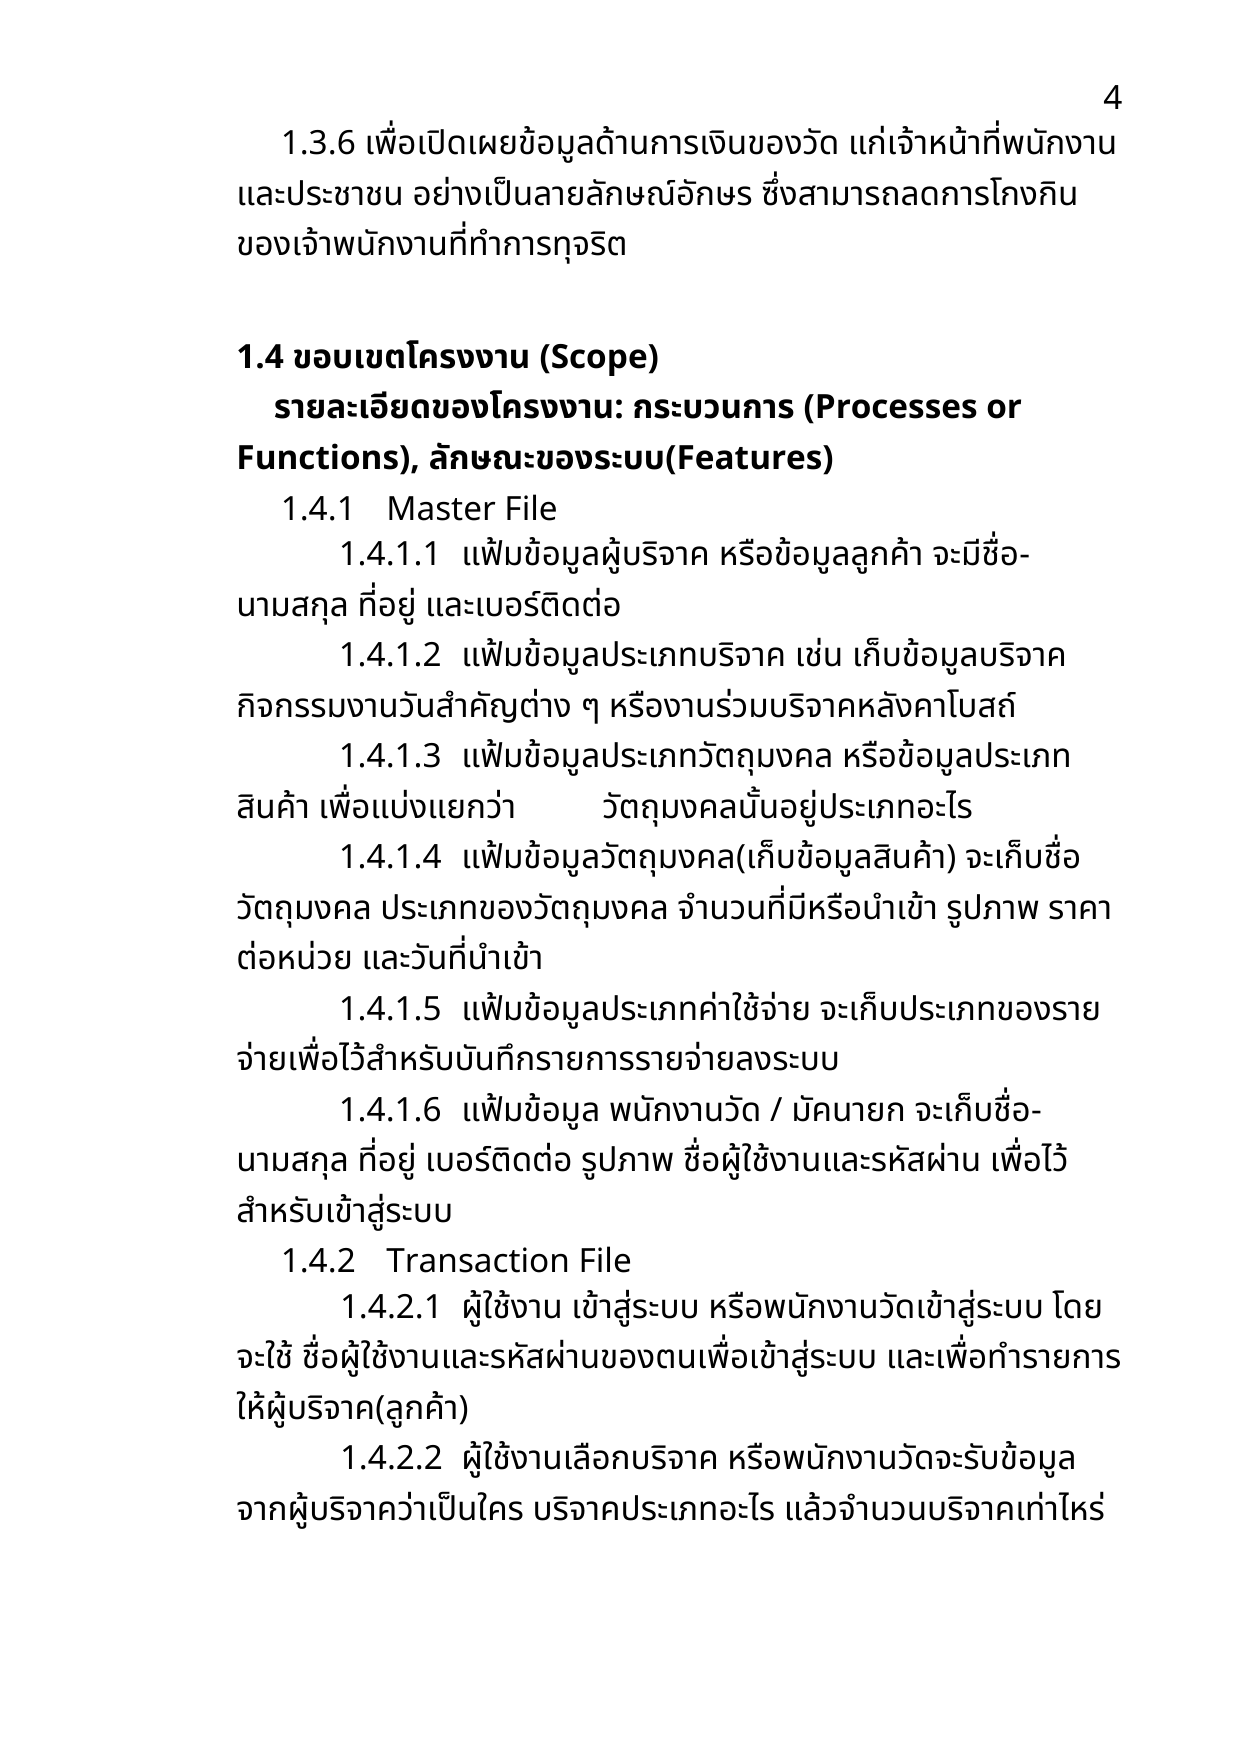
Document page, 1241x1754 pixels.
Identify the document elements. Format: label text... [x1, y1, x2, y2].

list Master File [281, 484, 1122, 530]
list 1.3.6 เพื่อเปิดเผยข้อมูลด้านการเงินของวัด แก่เจ้าหน้าที่พนักงานและประชาชน อย่างเป็นลายลักษณ์อักษร ซึ่งสามารถลดการโกงกินของเจ้าพนักงานที่ทำการทุจริต [236, 119, 1122, 271]
list แฟ้มข้อมูลวัตถุมงคล(เก็บข้อมูลสินค้า) จะเก็บชื่อวัตถุมงคล ประเภทของวัตถุมงคล จำนวนที่มีหรือนำเข้า รูปภาพ ราคาต่อหน่วย และวันที่นำเข้า [236, 833, 1122, 984]
list แฟ้มข้อมูลผู้บริจาค หรือข้อมูลลูกค้า จะมีชื่อ-นามสกุล ที่อยู่ และเบอร์ติดต่อ [236, 530, 1122, 631]
list แฟ้มข้อมูลประเภทวัตถุมงคล หรือข้อมูลประเภทสินค้า เพื่อแบ่งแยกว่า วัตถุมงคลนั้นอยู่ประเภทอะไร [236, 732, 1122, 833]
list ผู้ใช้งาน เข้าสู่ระบบ หรือพนักงานวัดเข้าสู่ระบบ โดยจะใช้ ชื่อผู้ใช้งานและรหัสผ่านของตนเพื่อเข้าสู่ระบบ และเพื่อทำรายการให้ผู้บริจาค(ลูกค้า) [236, 1282, 1122, 1434]
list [236, 1434, 1122, 1535]
text รายละเอียดของโครงงาน: กระบวนการ (Processes or Functions), ลักษณะของระบบ(Features) [236, 383, 1122, 484]
list แฟ้มข้อมูล พนักงานวัด / มัคนายก จะเก็บชื่อ-นามสกุล ที่อยู่ เบอร์ติดต่อ รูปภาพ ชื่อผู้ใช้งานและรหัสผ่าน เพื่อไว้สำหรับเข้าสู่ระบบ [236, 1086, 1122, 1237]
list แฟ้มข้อมูลประเภทบริจาค เช่น เก็บข้อมูลบริจาคกิจกรรมงานวันสำคัญต่าง ๆ หรืองานร่วมบริจาคหลังคาโบสถ์ [236, 631, 1122, 732]
text 1.4 ขอบเขตโครงงาน (Scope) [236, 333, 1122, 383]
list แฟ้มข้อมูลประเภทค่าใช้จ่าย จะเก็บประเภทของรายจ่ายเพื่อไว้สำหรับบันทึกรายการรายจ่ายลงระบบ [236, 984, 1122, 1086]
list Transaction File [281, 1237, 1122, 1282]
